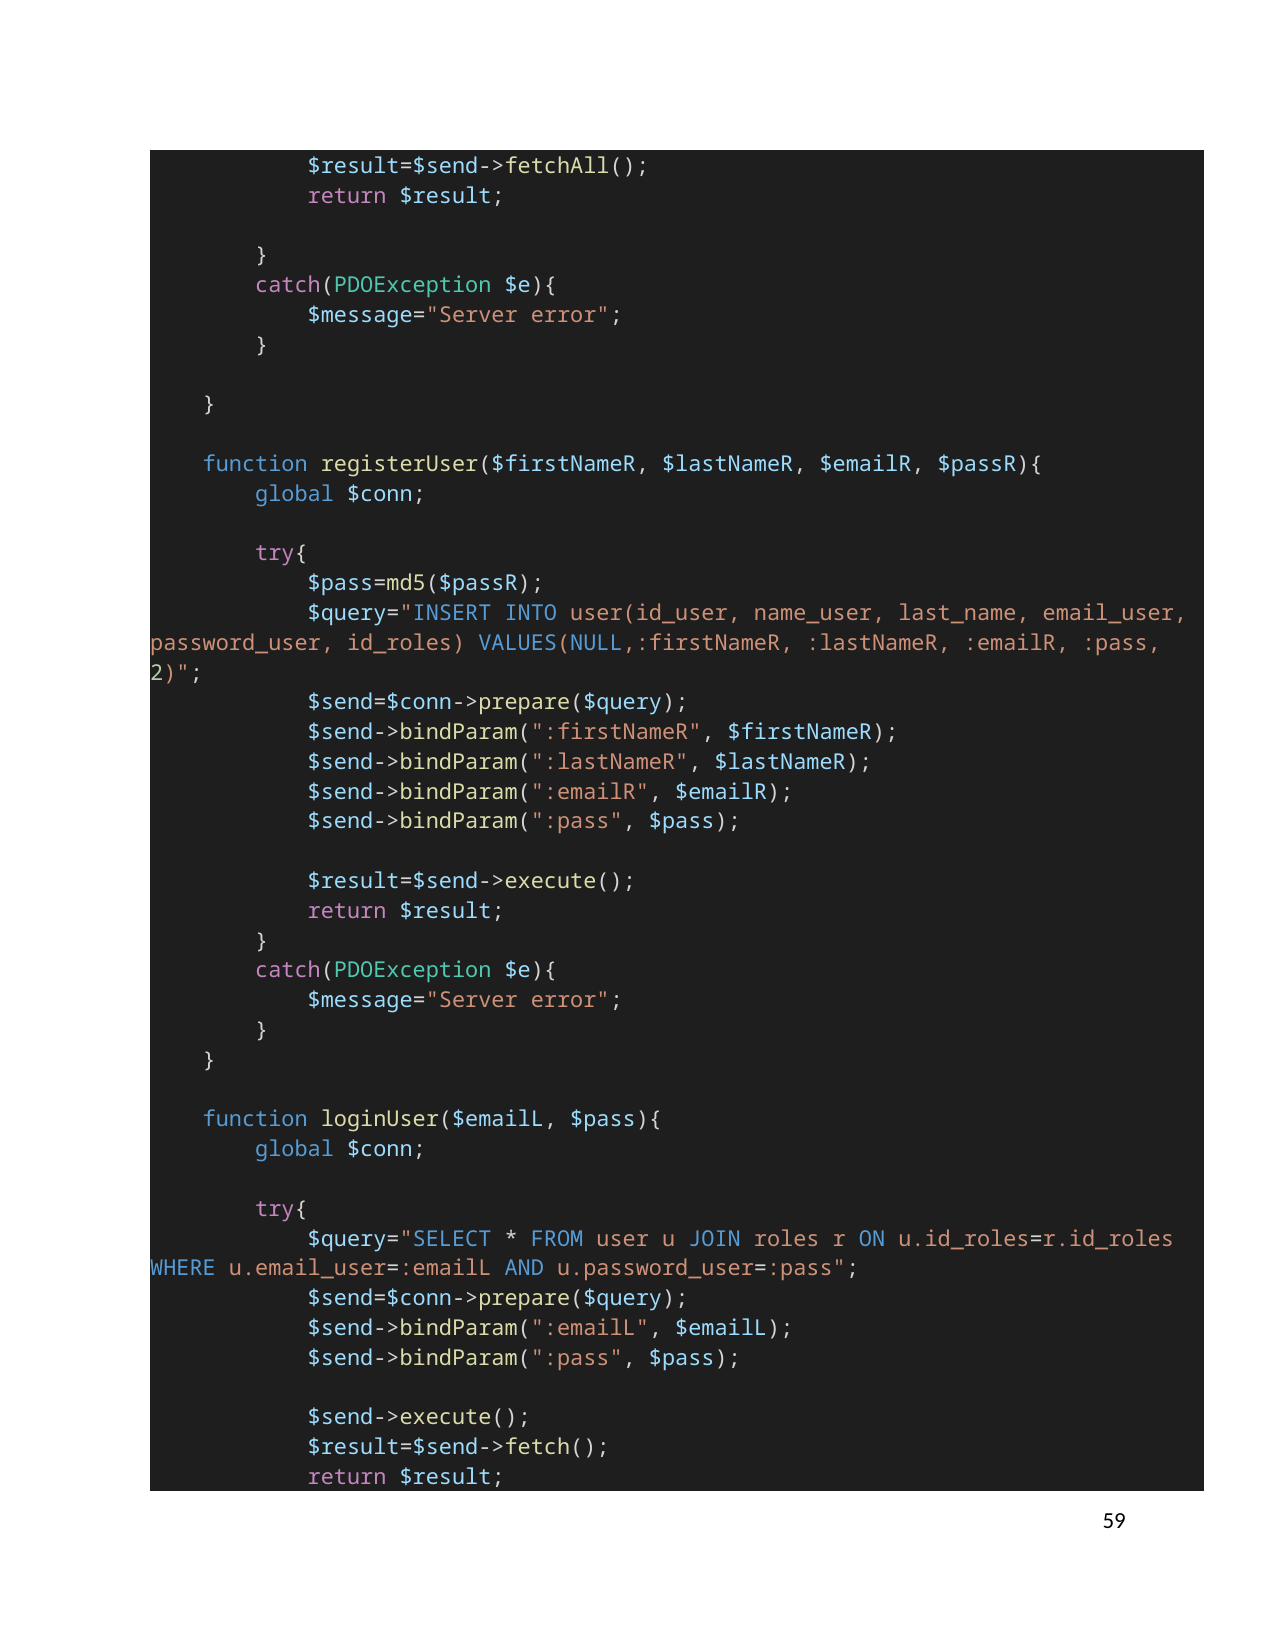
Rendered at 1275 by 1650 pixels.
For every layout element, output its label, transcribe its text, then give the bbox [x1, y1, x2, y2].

text $send->bindParam(":firstNameR", $firstNameR); [150, 716, 1204, 746]
text function registerUser($firstNameR, $lastNameR, $emailR, $passR){ [150, 448, 1204, 478]
text } [150, 388, 1204, 418]
text $send->bindParam(":emailL", $emailL); [150, 1312, 1204, 1342]
text return $result; [150, 895, 1204, 924]
text $message="Server error"; [150, 984, 1204, 1014]
text global $conn; [150, 1133, 1204, 1163]
text try{ [150, 537, 1204, 567]
text } [150, 329, 1204, 358]
text $query="SELECT * FROM user u JOIN roles r ON u.id_roles=r.id_roles WHERE u.email_user=:emailL AND u.password_user=:pass"; [150, 1222, 1204, 1282]
text catch(PDOException $e){ [150, 269, 1204, 299]
text $query="INSERT INTO user(id_user, name_user, last_name, email_user, password_user, id_roles) VALUES(NULL,:firstNameR, :lastNameR, :emailR, :pass, 2)"; [150, 597, 1204, 686]
text $send->bindParam(":lastNameR", $lastNameR); [150, 746, 1204, 776]
text $result=$send->fetchAll(); [150, 150, 1204, 180]
text $result=$send->fetch(); [150, 1431, 1204, 1461]
text $pass=md5($passR); [150, 567, 1204, 597]
text } [150, 924, 1204, 954]
text $send->bindParam(":pass", $pass); [150, 1342, 1204, 1371]
text $send->bindParam(":pass", $pass); [150, 805, 1204, 835]
text return $result; [150, 180, 1204, 209]
text } [150, 1044, 1204, 1073]
text $message="Server error"; [150, 299, 1204, 329]
text global $conn; [150, 478, 1204, 507]
text try{ [150, 1193, 1204, 1222]
text $send=$conn->prepare($query); [150, 1282, 1204, 1312]
text $send->bindParam(":emailR", $emailR); [150, 776, 1204, 805]
text } [150, 239, 1204, 269]
text $result=$send->execute(); [150, 865, 1204, 895]
text return $result; [150, 1461, 1204, 1491]
text catch(PDOException $e){ [150, 954, 1204, 984]
text } [150, 1014, 1204, 1044]
text $send=$conn->prepare($query); [150, 686, 1204, 716]
text function loginUser($emailL, $pass){ [150, 1103, 1204, 1133]
text $send->execute(); [150, 1401, 1204, 1431]
